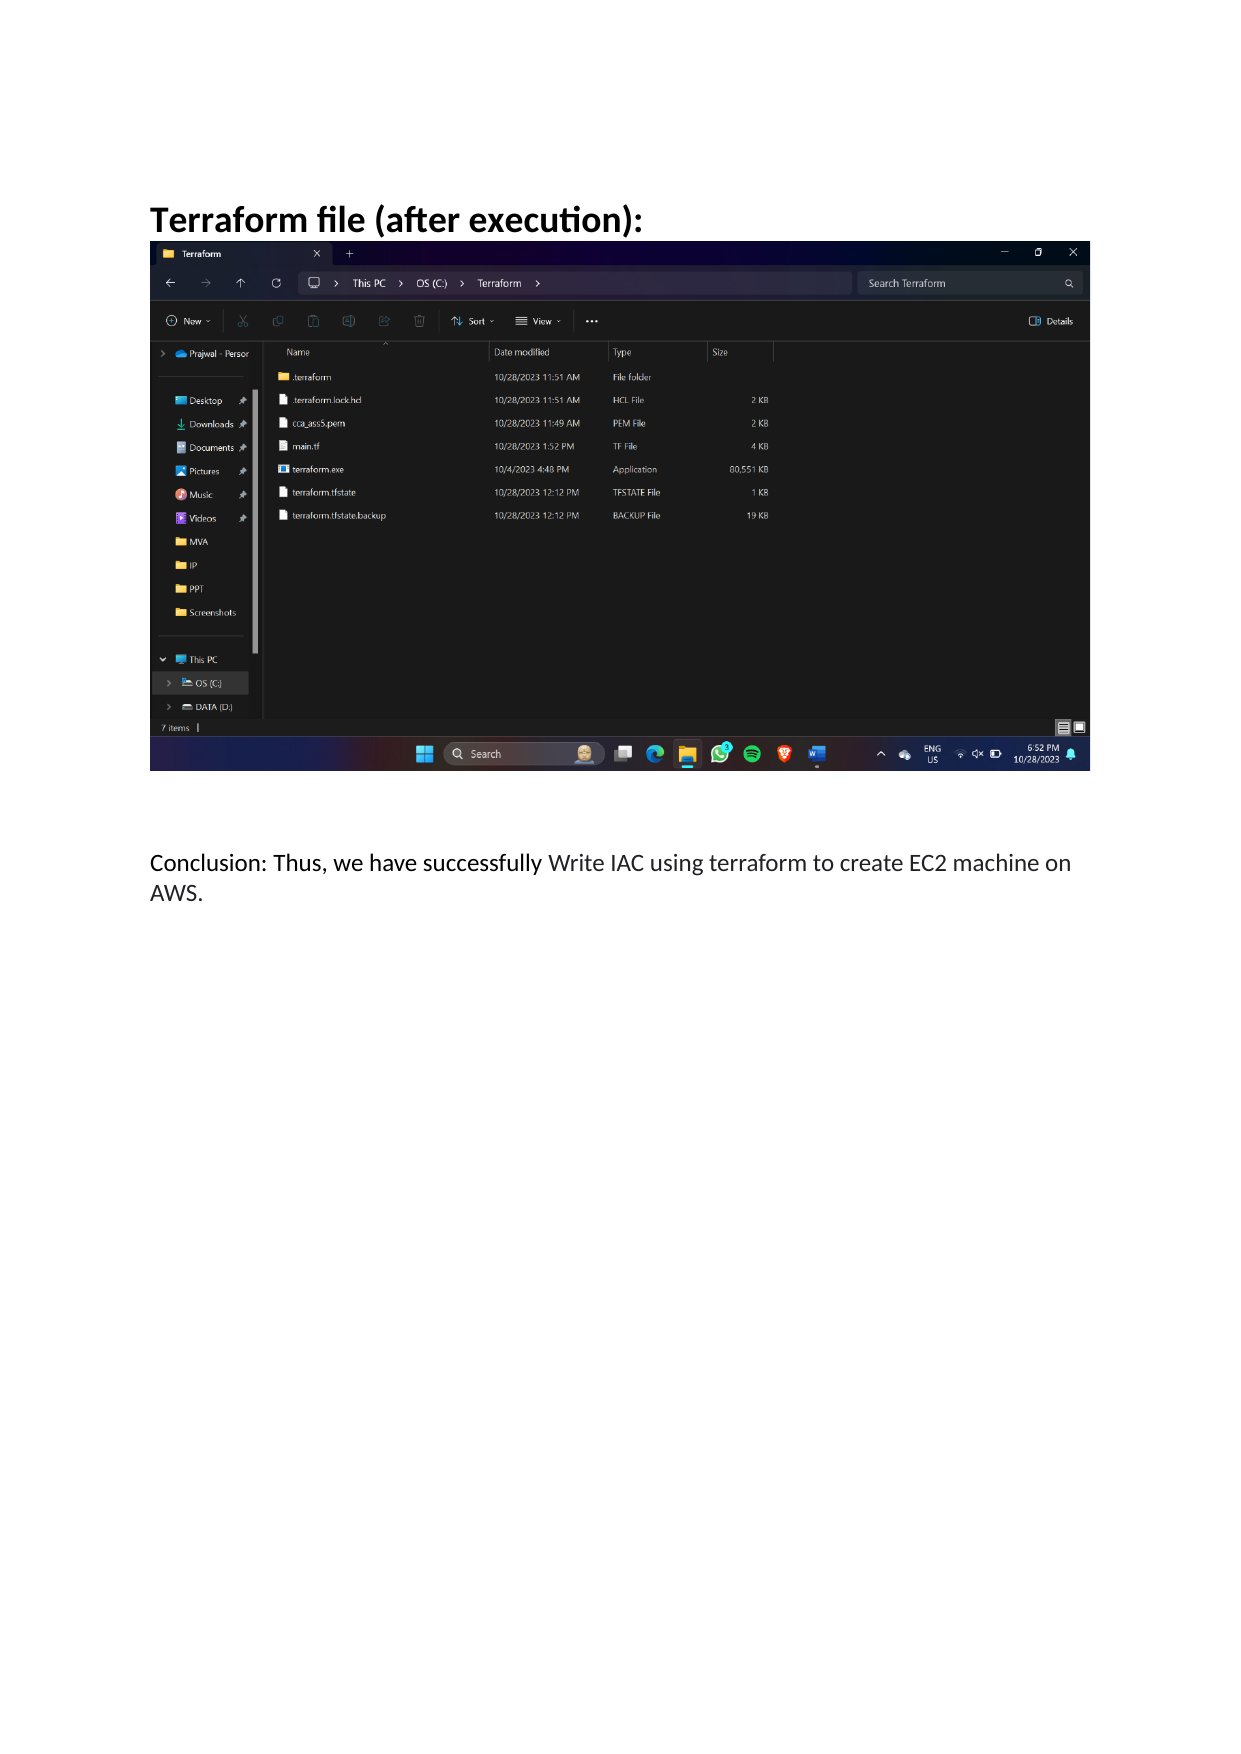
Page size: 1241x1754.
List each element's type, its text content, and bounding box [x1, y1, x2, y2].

subtitle Conclusion: Thus, we have successfully Write IAC using terraform to create EC2 machine on AWS. [150, 847, 1090, 908]
text Terraform file (after execution): [150, 196, 1090, 241]
picture [150, 241, 1091, 771]
